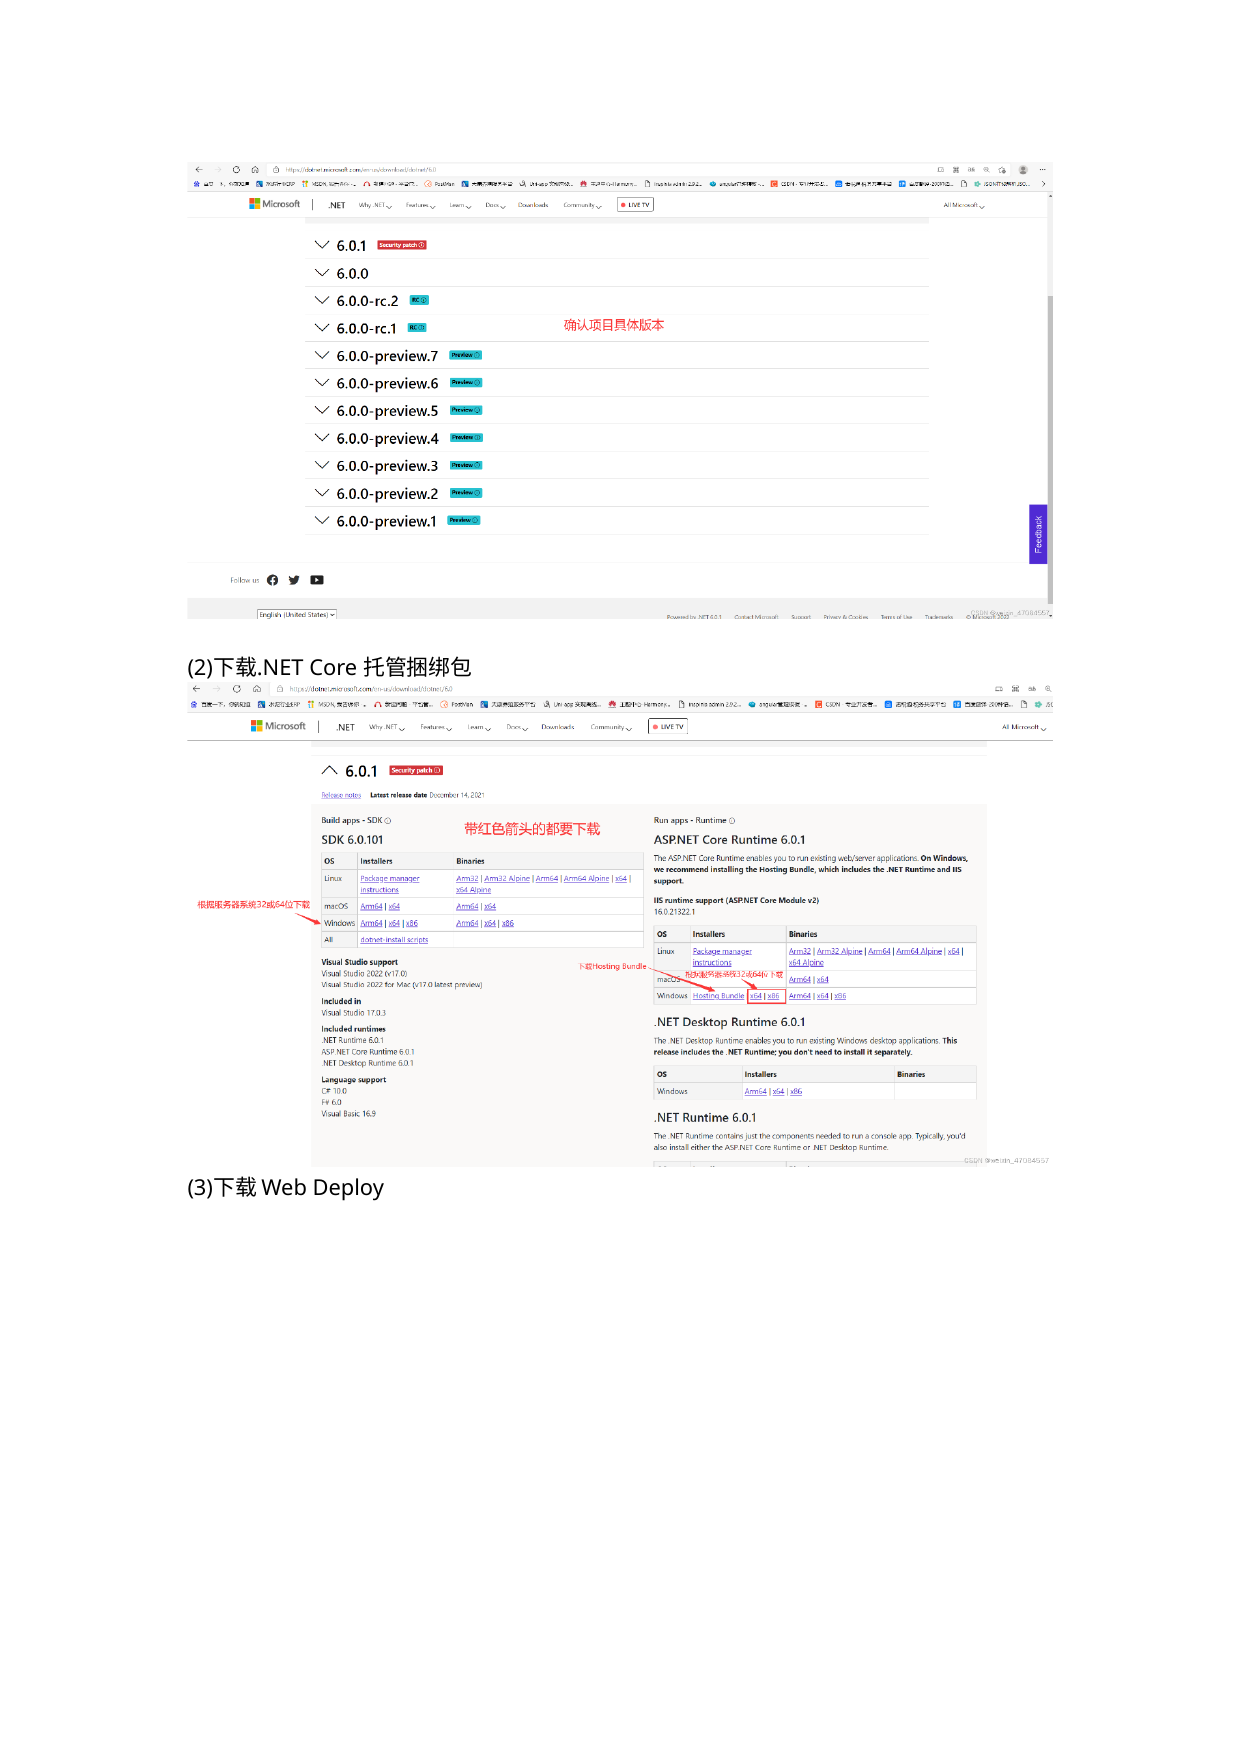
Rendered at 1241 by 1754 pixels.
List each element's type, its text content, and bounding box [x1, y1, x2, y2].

text (2)下载.NET Core 托管捆绑包 [187, 649, 1053, 682]
picture [187, 682, 1053, 1167]
text (3)下载Web Deploy [187, 1169, 1053, 1202]
picture [187, 162, 1053, 619]
